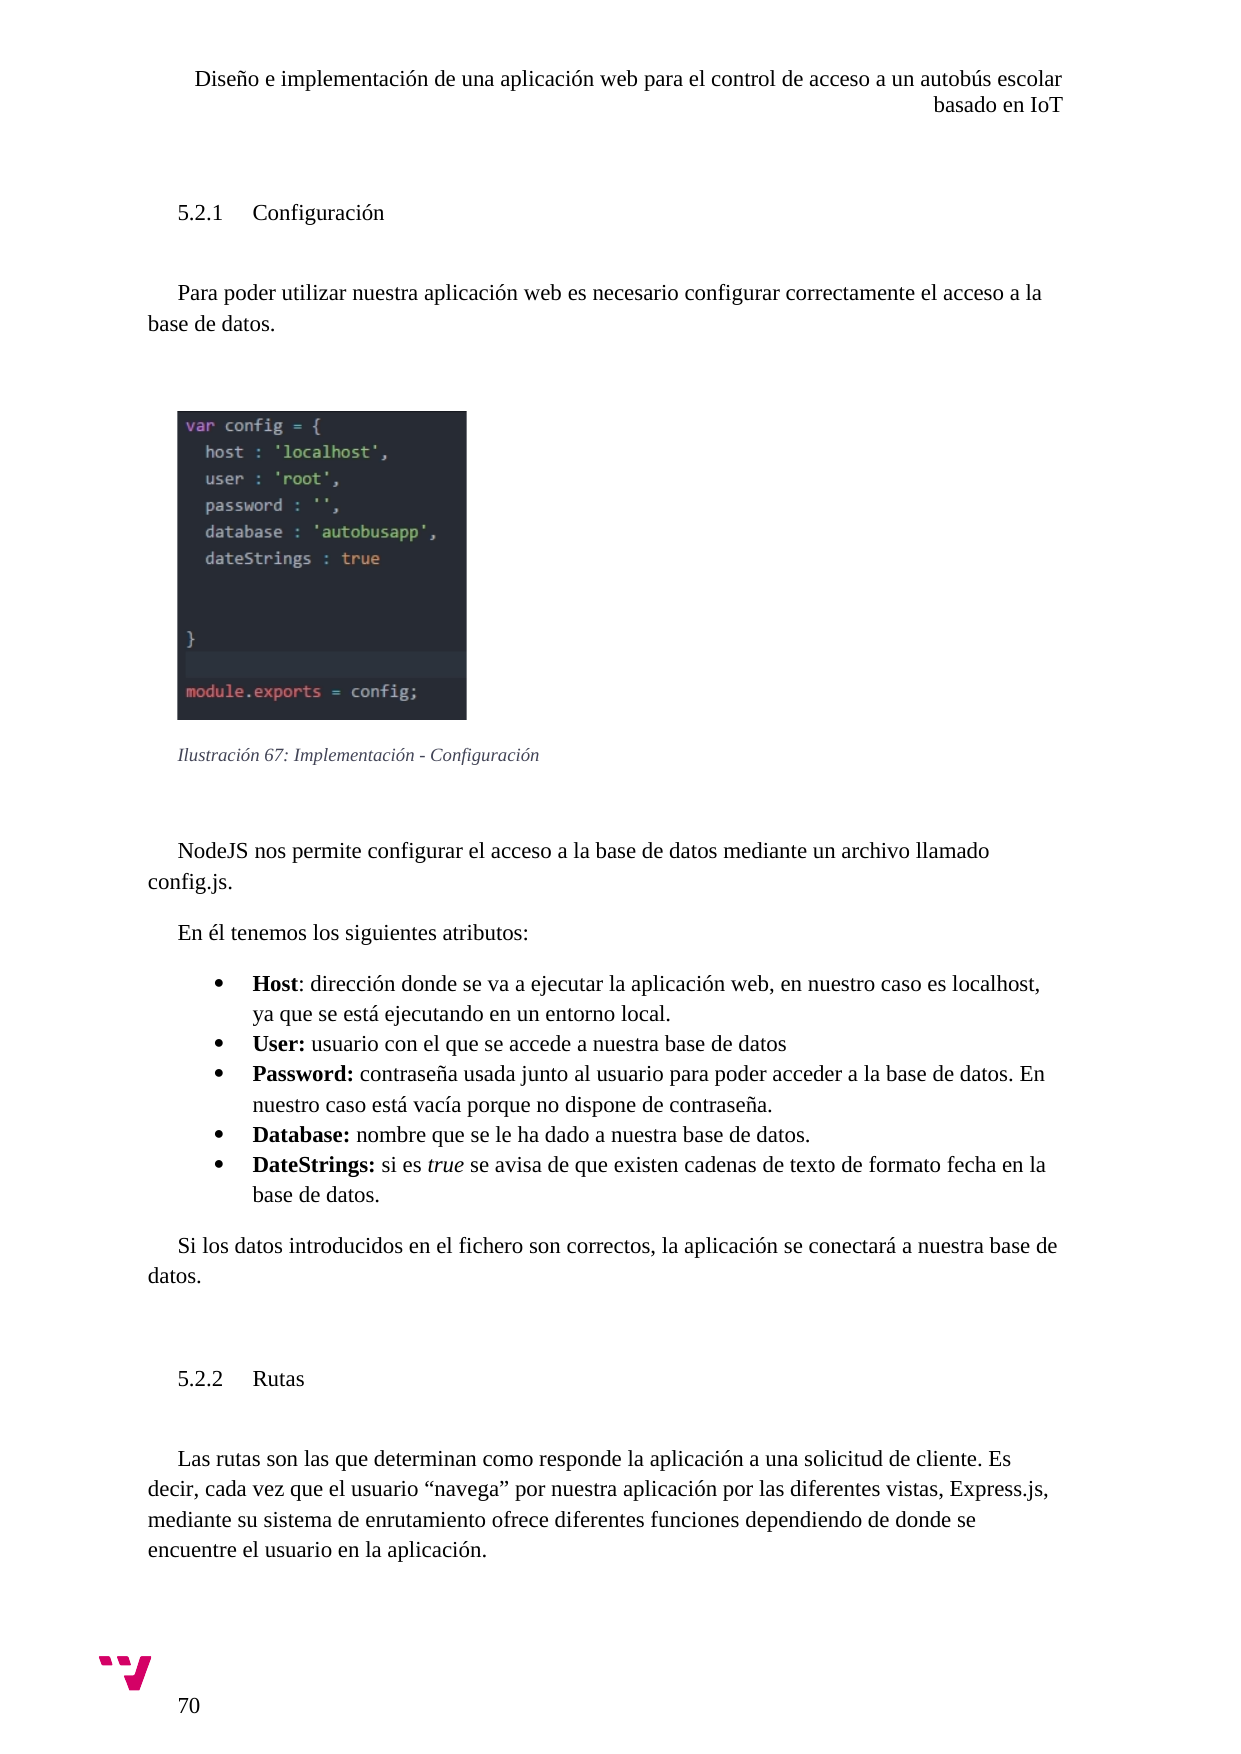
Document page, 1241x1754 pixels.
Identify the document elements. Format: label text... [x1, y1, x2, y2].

list User: usuario con el que se accede a nuestra base de datos [215, 1030, 1063, 1057]
list Host: dirección donde se va a ejecutar la aplicación web, en nuestro caso es localhost, ya que se está ejecutando en un entorno local. [215, 970, 1063, 1026]
picture [177, 411, 467, 720]
text Si los datos introducidos en el fichero son correctos, la aplicación se conectará a nuestra base de datos. [148, 1232, 1063, 1289]
subtitle Configuración [177, 199, 1063, 225]
text NodeJS nos permite configurar el acceso a la base de datos mediante un archivo llamado config.js. [148, 837, 1063, 894]
list DateStrings: si es true se avisa de que existen cadenas de texto de formato fecha en la base de datos. [215, 1151, 1063, 1208]
text Ilustración 67: Implementación - Configuración [148, 744, 1063, 766]
text Para poder utilizar nuestra aplicación web es necesario configurar correctamente el acceso a la base de datos. [148, 279, 1063, 336]
text En él tenemos los siguientes atributos: [148, 919, 1063, 945]
text Las rutas son las que determinan como responde la aplicación a una solicitud de cliente. Es decir, cada vez que el usuario “navega” por nuestra aplicación por las diferentes vistas, Express.js, mediante su sistema de enrutamiento ofrece diferentes funciones dependiendo de donde se encuentre el usuario en la aplicación. [148, 1445, 1063, 1562]
list Database: nombre que se le ha dado a nuestra base de datos. [215, 1121, 1063, 1147]
picture [98, 1656, 152, 1691]
subtitle Rutas [177, 1364, 1063, 1391]
list Password: contraseña usada junto al usuario para poder acceder a la base de datos. En nuestro caso está vacía porque no dispone de contraseña. [215, 1060, 1063, 1117]
